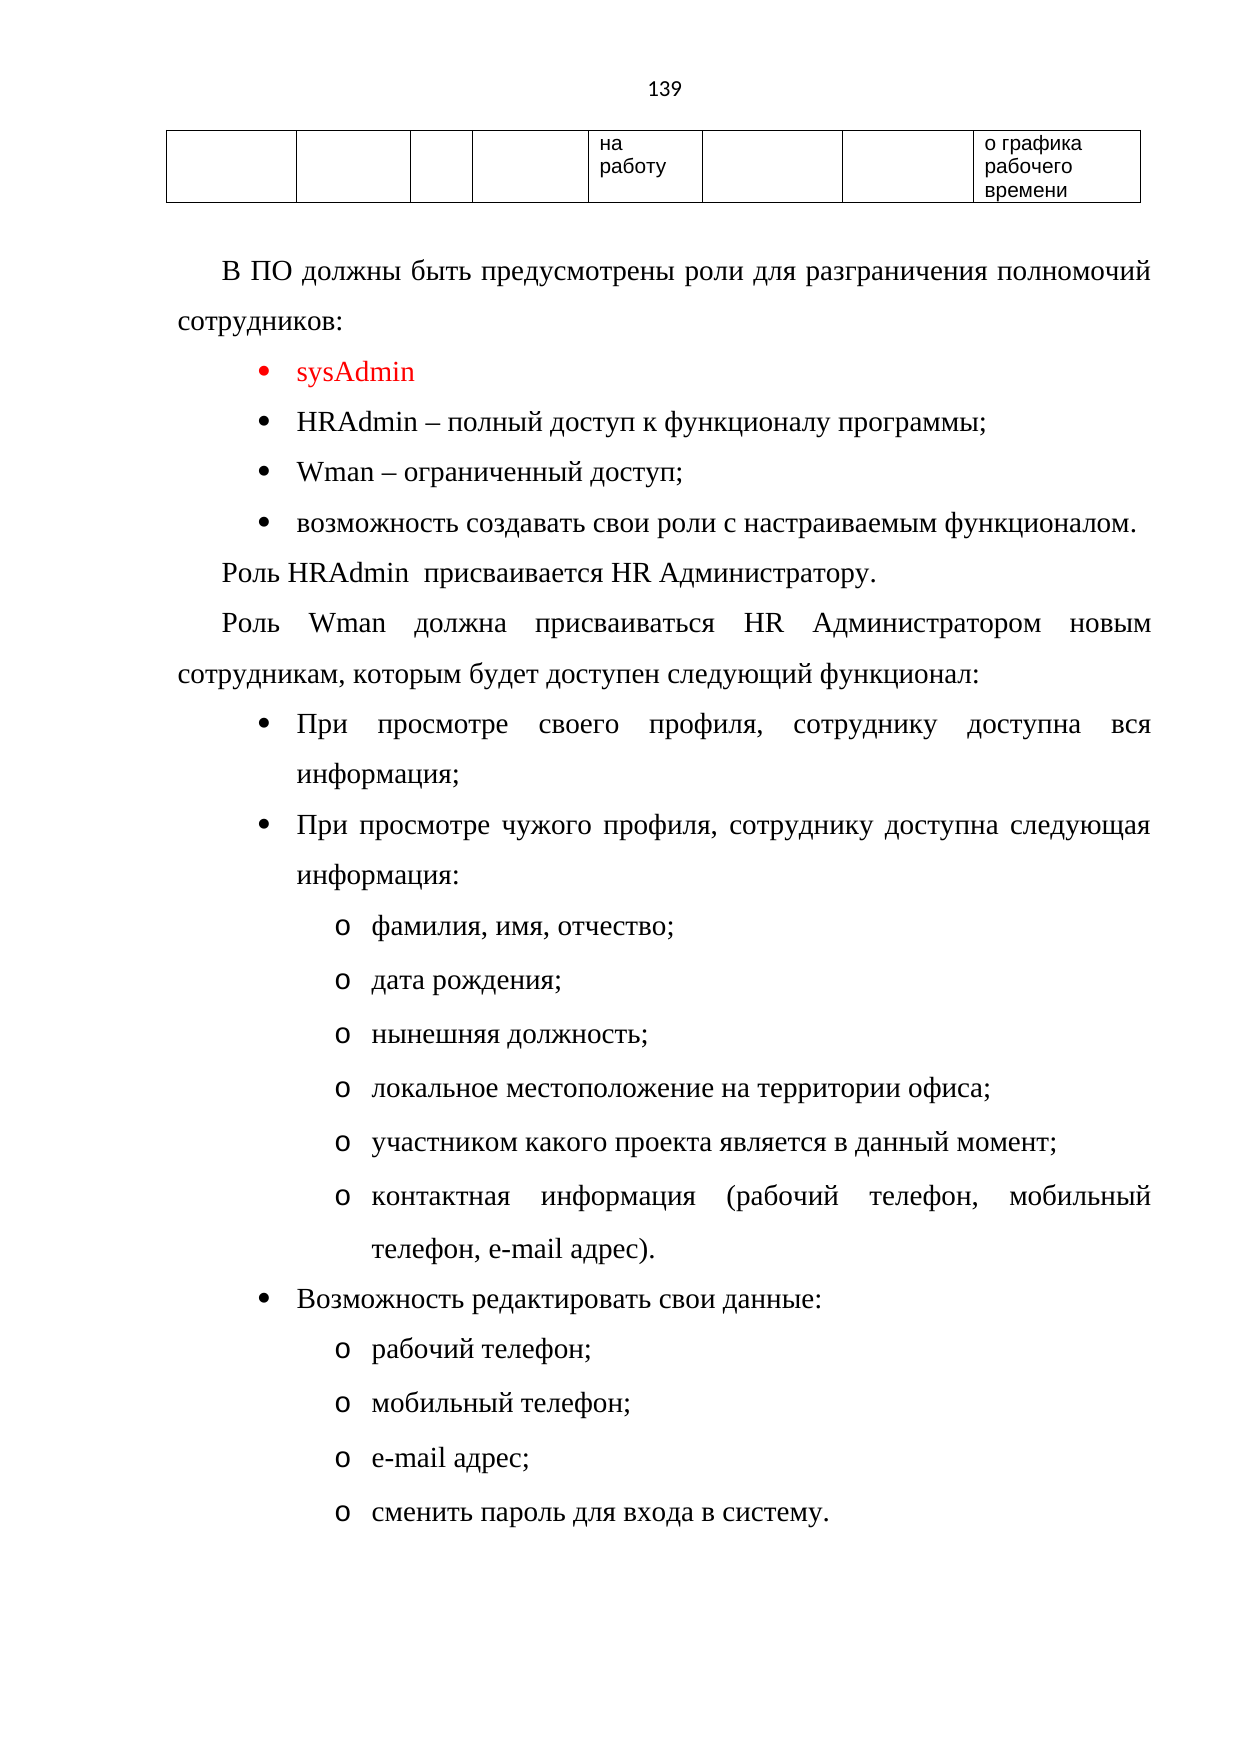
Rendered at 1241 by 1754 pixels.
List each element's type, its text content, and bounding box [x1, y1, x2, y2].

list Wman – ограниченный доступ; [259, 454, 1152, 488]
text В ПО должны быть предусмотрены роли для разграничения полномочий сотрудников: [177, 253, 1152, 337]
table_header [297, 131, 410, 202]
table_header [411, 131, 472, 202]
list фамилия, имя, отчество; [334, 908, 1152, 944]
list дата рождения; [334, 962, 1152, 998]
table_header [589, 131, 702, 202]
list При просмотре чужого профиля, сотруднику доступна следующая информация: [259, 807, 1152, 891]
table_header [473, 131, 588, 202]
list нынешняя должность; [334, 1016, 1152, 1052]
list рабочий телефон; [334, 1332, 1152, 1368]
list возможность создавать свои роли с настраиваемым функционалом. [259, 505, 1152, 538]
list мобильный телефон; [334, 1386, 1152, 1422]
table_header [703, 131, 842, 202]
text Роль HRAdmin присваивается HR Администратору. [177, 555, 1152, 589]
text Роль Wman должна присваиваться HR Администратором новым сотрудникам, которым будет доступен следующий функционал: [177, 606, 1152, 689]
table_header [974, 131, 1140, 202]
list локальное местоположение на территории офиса; [334, 1070, 1152, 1106]
list участником какого проекта является в данный момент; [334, 1124, 1152, 1160]
list Возможность редактировать свои данные: [259, 1281, 1152, 1315]
list контактная информация (рабочий телефон, мобильный телефон, e-mail адрес). [334, 1178, 1152, 1264]
list HRAdmin – полный доступ к функционалу программы; [259, 404, 1152, 438]
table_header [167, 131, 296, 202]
list При просмотре своего профиля, сотруднику доступна вся информация; [259, 706, 1152, 790]
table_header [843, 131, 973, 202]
list sysAdmin [259, 354, 1152, 387]
list e-mail адрес; [334, 1440, 1152, 1476]
list сменить пароль для входа в систему. [334, 1494, 1152, 1530]
